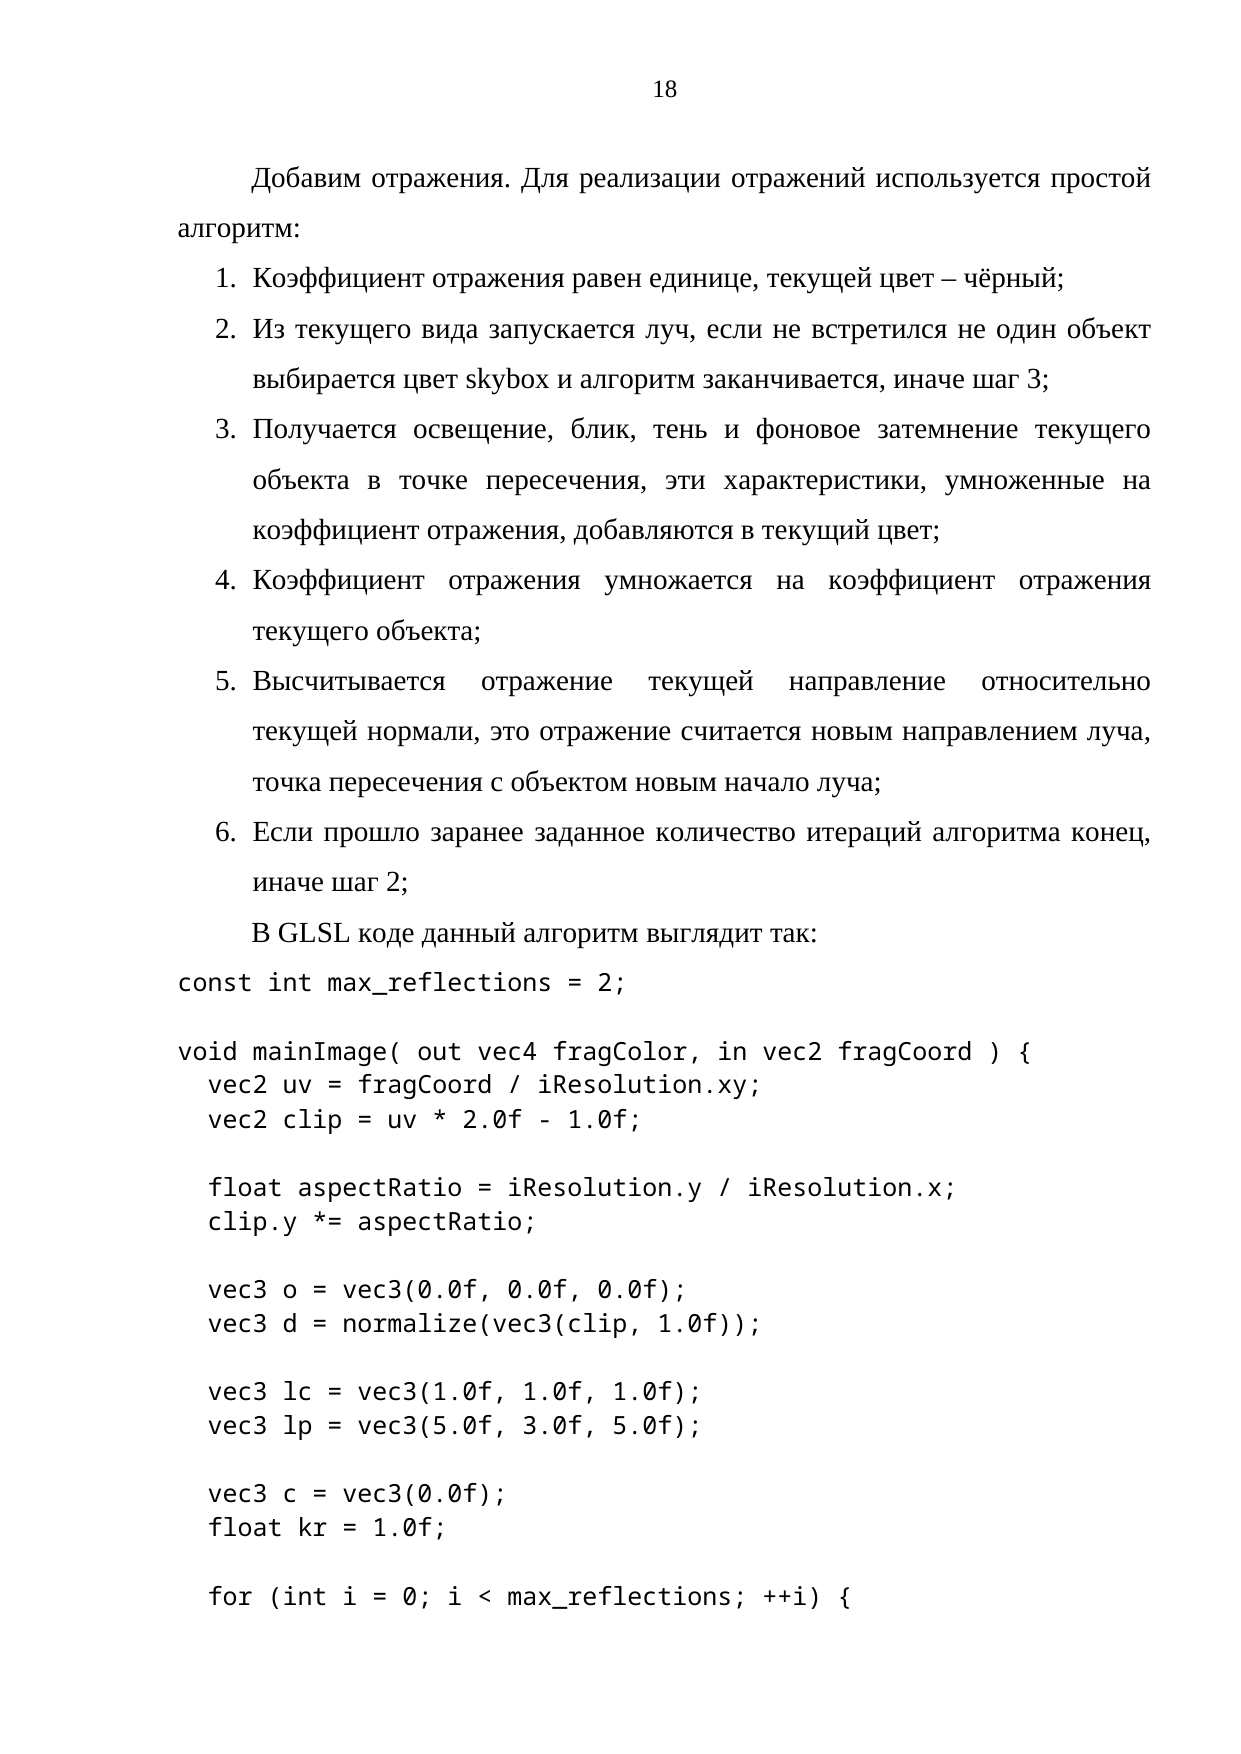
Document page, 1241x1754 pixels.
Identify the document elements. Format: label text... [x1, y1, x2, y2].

list Если прошло заранее заданное количество итераций алгоритма конец, иначе шаг 2; [215, 814, 1152, 898]
text vec3 o = vec3(0.0f, 0.0f, 0.0f); [177, 1272, 1152, 1306]
text vec2 clip = uv * 2.0f - 1.0f; [177, 1101, 1152, 1135]
text vec3 c = vec3(0.0f); [177, 1476, 1152, 1510]
list Получается освещение, блик, тень и фоновое затемнение текущего объекта в точке пересечения, эти характеристики, умноженные на коэффициент отражения, добавляются в текущий цвет; [215, 412, 1152, 546]
list Из текущего вида запускается луч, если не встретился не один объект выбирается цвет skybox и алгоритм заканчивается, иначе шаг 3; [215, 311, 1152, 395]
list Высчитывается отражение текущей направление относительно текущей нормали, это отражение считается новым направлением луча, точка пересечения с объектом новым начало луча; [215, 663, 1152, 797]
list Коэффициент отражения равен единице, текущей цвет – чёрный; [215, 261, 1152, 294]
text В GLSL коде данный алгоритм выглядит так: [177, 915, 1152, 948]
text clip.y *= aspectRatio; [177, 1203, 1152, 1237]
text float kr = 1.0f; [177, 1510, 1152, 1544]
text vec3 lp = vec3(5.0f, 3.0f, 5.0f); [177, 1408, 1152, 1442]
list Коэффициент отражения умножается на коэффициент отражения текущего объекта; [215, 562, 1152, 646]
text for (int i = 0; i < max_reflections; ++i) { [177, 1578, 1152, 1612]
text vec3 d = normalize(vec3(clip, 1.0f)); [177, 1306, 1152, 1340]
text vec3 lc = vec3(1.0f, 1.0f, 1.0f); [177, 1374, 1152, 1408]
text void mainImage( out vec4 fragColor, in vec2 fragCoord ) { [177, 1033, 1152, 1067]
text float aspectRatio = iResolution.y / iResolution.x; [177, 1169, 1152, 1203]
text Добавим отражения. Для реализации отражений используется простой алгоритм: [177, 160, 1152, 244]
text const int max_reflections = 2; [177, 965, 1152, 999]
text vec2 uv = fragCoord / iResolution.xy; [177, 1067, 1152, 1101]
